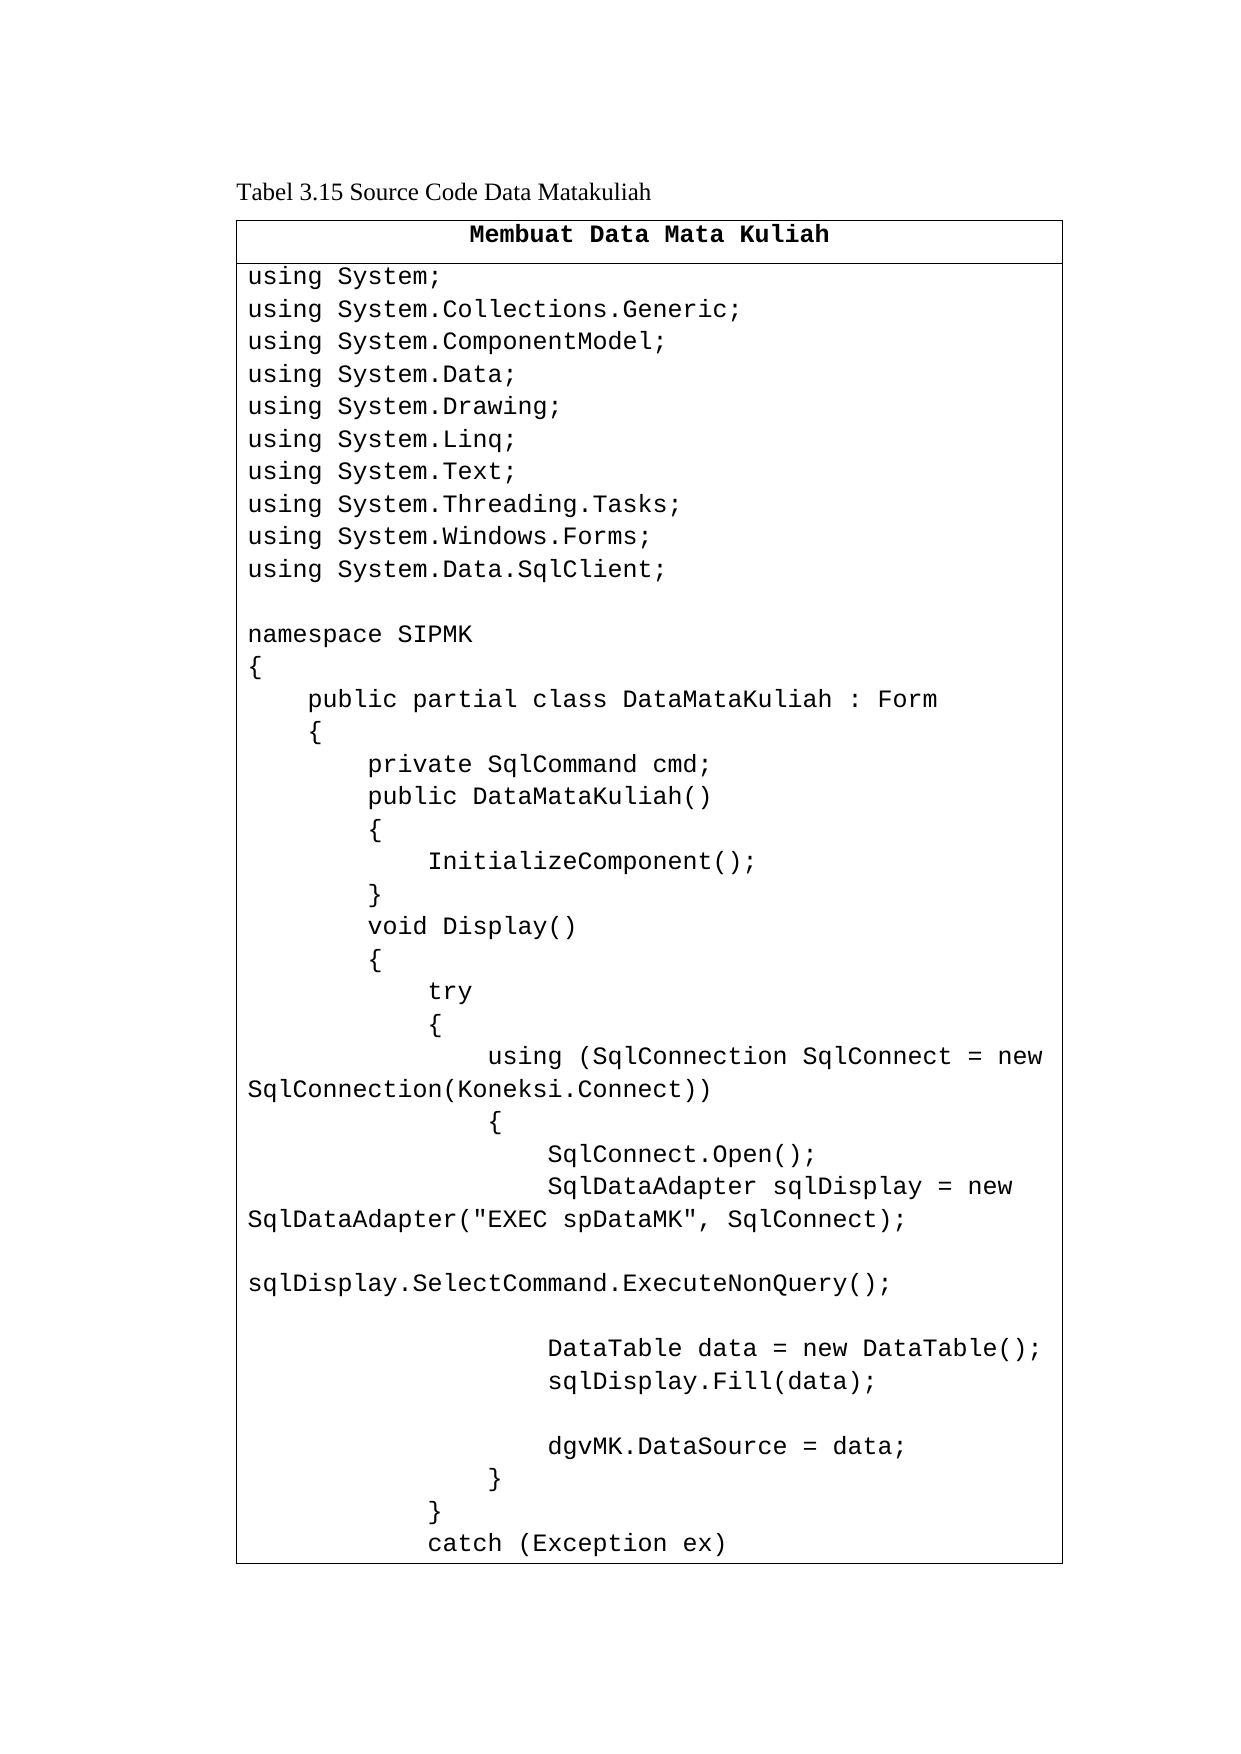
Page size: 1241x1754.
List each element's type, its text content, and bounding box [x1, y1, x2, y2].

table_header Membuat Data Mata Kuliah [237, 221, 1062, 263]
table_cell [237, 264, 1062, 1563]
text Tabel 3.15 Source Code Data Matakuliah [236, 177, 1063, 206]
